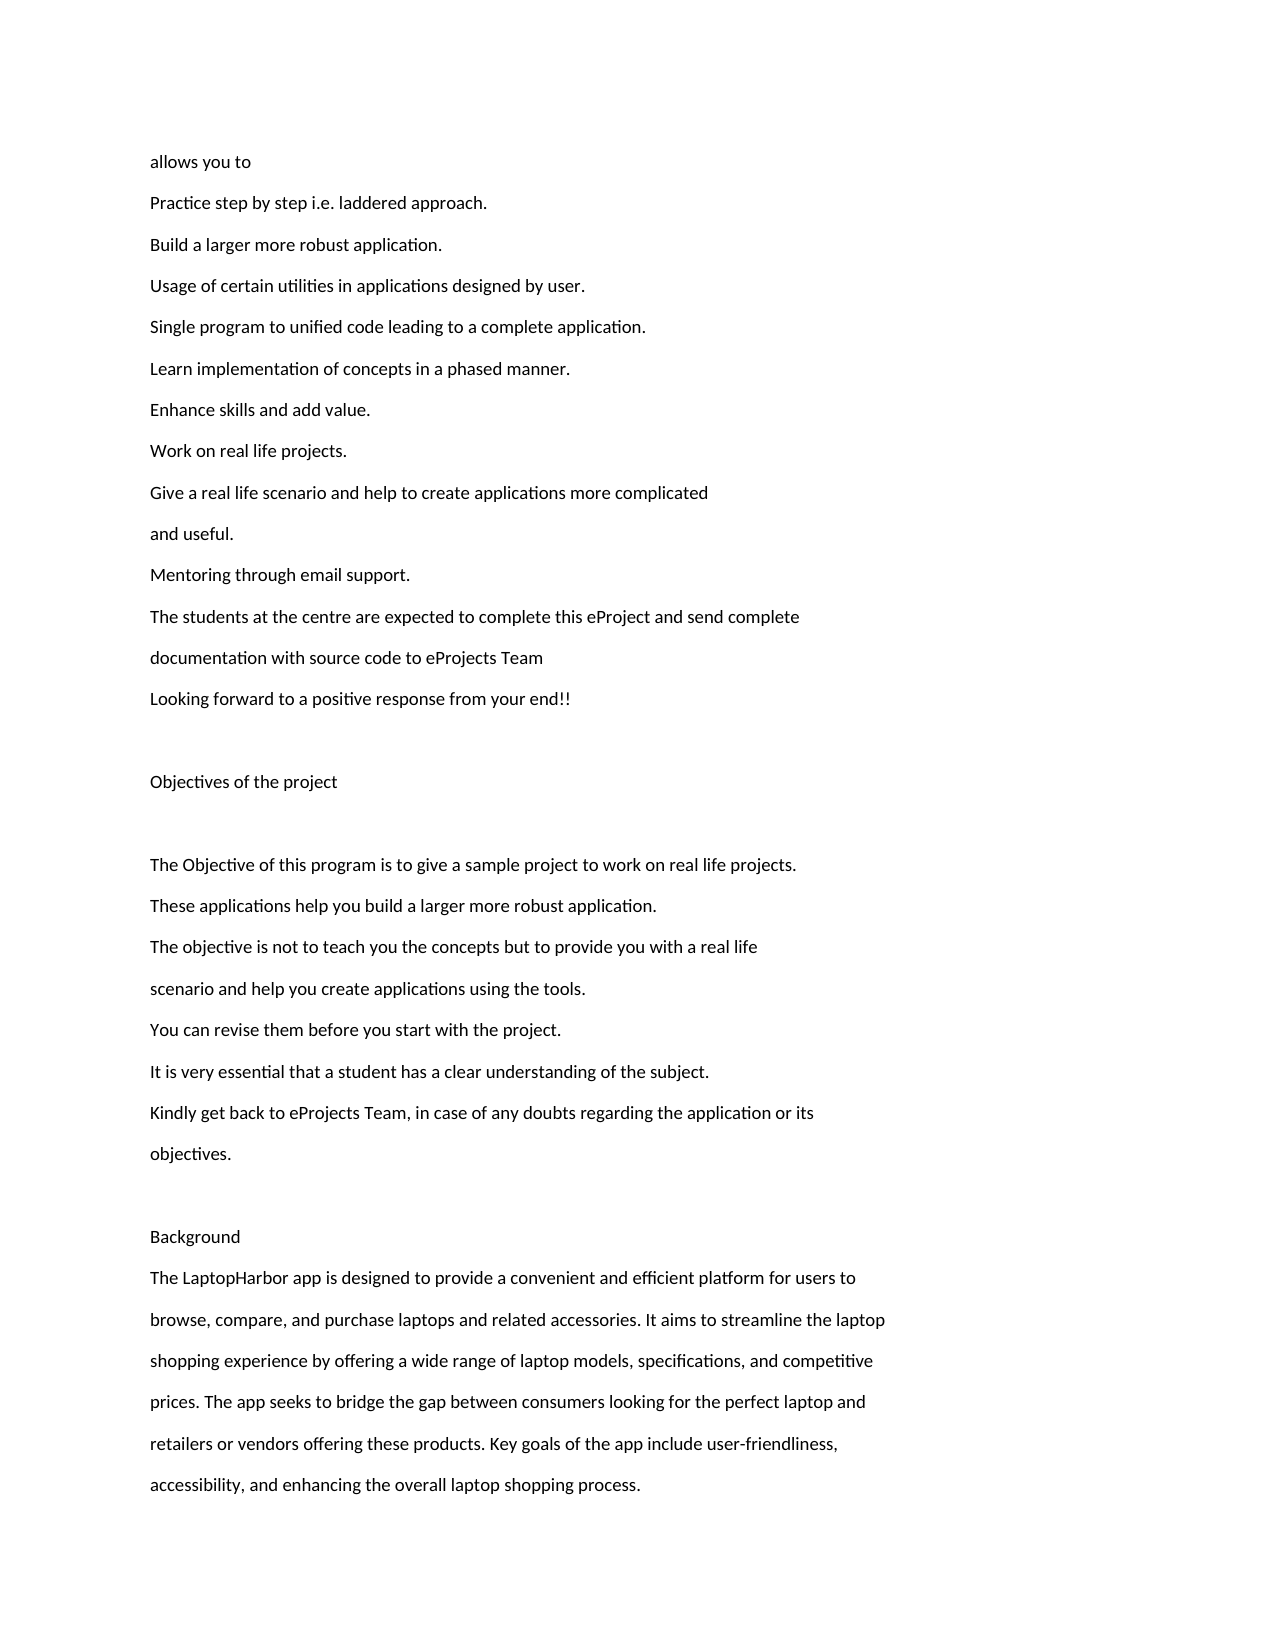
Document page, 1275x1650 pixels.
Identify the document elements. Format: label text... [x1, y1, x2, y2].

text The Objective of this program is to give a sample project to work on real life projects. [150, 853, 1125, 876]
text The LaptopHarbor app is designed to provide a convenient and efficient platform for users to [150, 1267, 1125, 1289]
text Practice step by step i.e. laddered approach. [150, 191, 1125, 214]
text Objectives of the project [150, 770, 1125, 793]
text and useful. [150, 522, 1125, 545]
text Background [150, 1225, 1125, 1248]
text Looking forward to a positive response from your end!! [150, 688, 1125, 711]
text Build a larger more robust application. [150, 233, 1125, 256]
text You can revise them before you start with the project. [150, 1018, 1125, 1041]
text scenario and help you create applications using the tools. [150, 977, 1125, 1000]
text It is very essential that a student has a clear understanding of the subject. [150, 1060, 1125, 1083]
text browse, compare, and purchase laptops and related accessories. It aims to streamline the laptop [150, 1308, 1125, 1331]
text Usage of certain utilities in applications designed by user. [150, 274, 1125, 297]
text accessibility, and enhancing the overall laptop shopping process. [150, 1473, 1125, 1496]
text Single program to unified code leading to a complete application. [150, 315, 1125, 338]
text Give a real life scenario and help to create applications more complicated [150, 481, 1125, 504]
text retailers or vendors offering these products. Key goals of the app include user-friendliness, [150, 1432, 1125, 1455]
text These applications help you build a larger more robust application. [150, 894, 1125, 917]
text Work on real life projects. [150, 439, 1125, 462]
text Kindly get back to eProjects Team, in case of any doubts regarding the application or its [150, 1101, 1125, 1124]
text The objective is not to teach you the concepts but to provide you with a real life [150, 936, 1125, 959]
text objectives. [150, 1142, 1125, 1165]
text Learn implementation of concepts in a phased manner. [150, 357, 1125, 380]
text The students at the centre are expected to complete this eProject and send complete [150, 605, 1125, 628]
text Enhance skills and add value. [150, 398, 1125, 421]
text shopping experience by offering a wide range of laptop models, specifications, and competitive [150, 1349, 1125, 1372]
text Mentoring through email support. [150, 563, 1125, 586]
text allows you to [150, 150, 1125, 173]
text documentation with source code to eProjects Team [150, 646, 1125, 669]
text prices. The app seeks to bridge the gap between consumers looking for the perfect laptop and [150, 1391, 1125, 1413]
